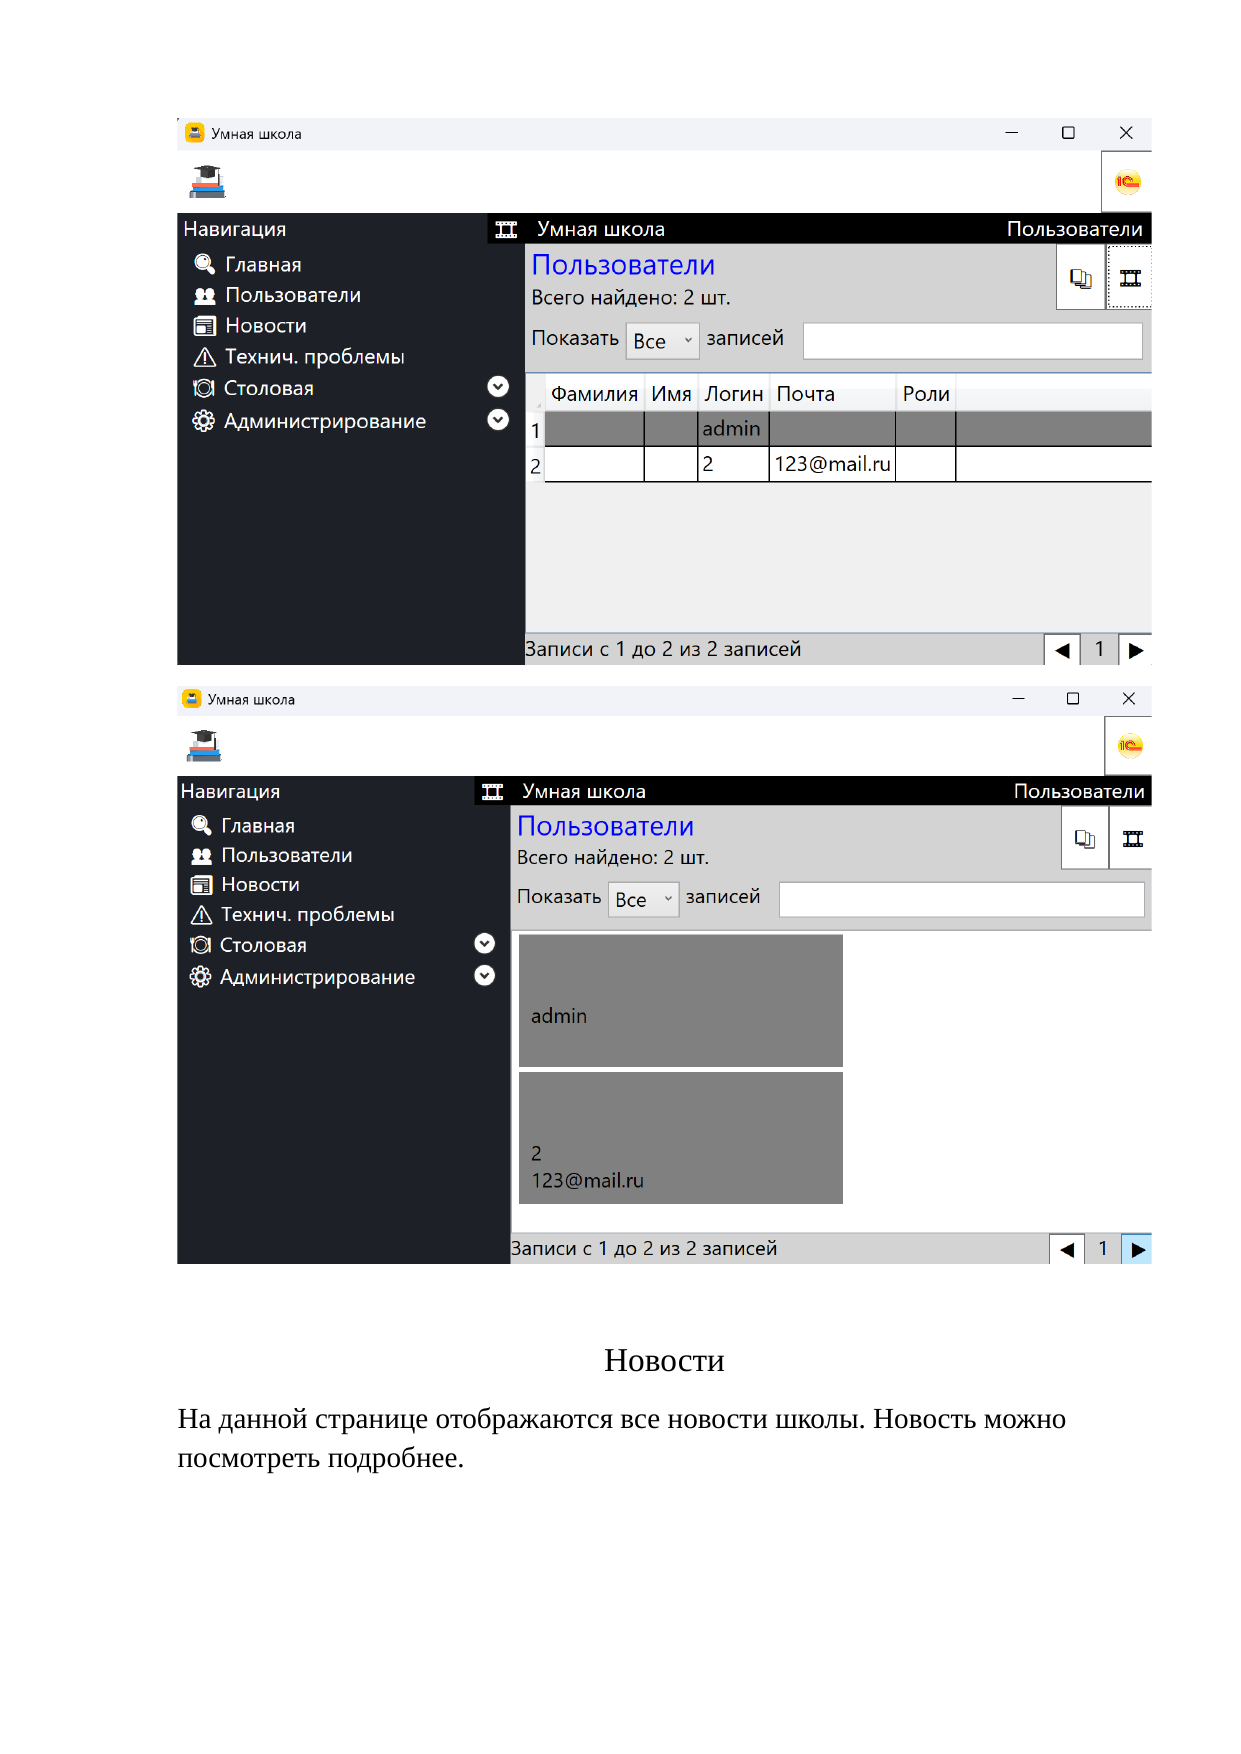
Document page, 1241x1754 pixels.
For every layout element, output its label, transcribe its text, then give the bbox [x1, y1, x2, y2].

text На данной странице отображаются все новости школы. Новость можно посмотреть подробнее. [177, 1401, 1152, 1473]
text Новости [177, 1340, 1152, 1379]
picture [177, 686, 1152, 1264]
picture [177, 118, 1152, 665]
